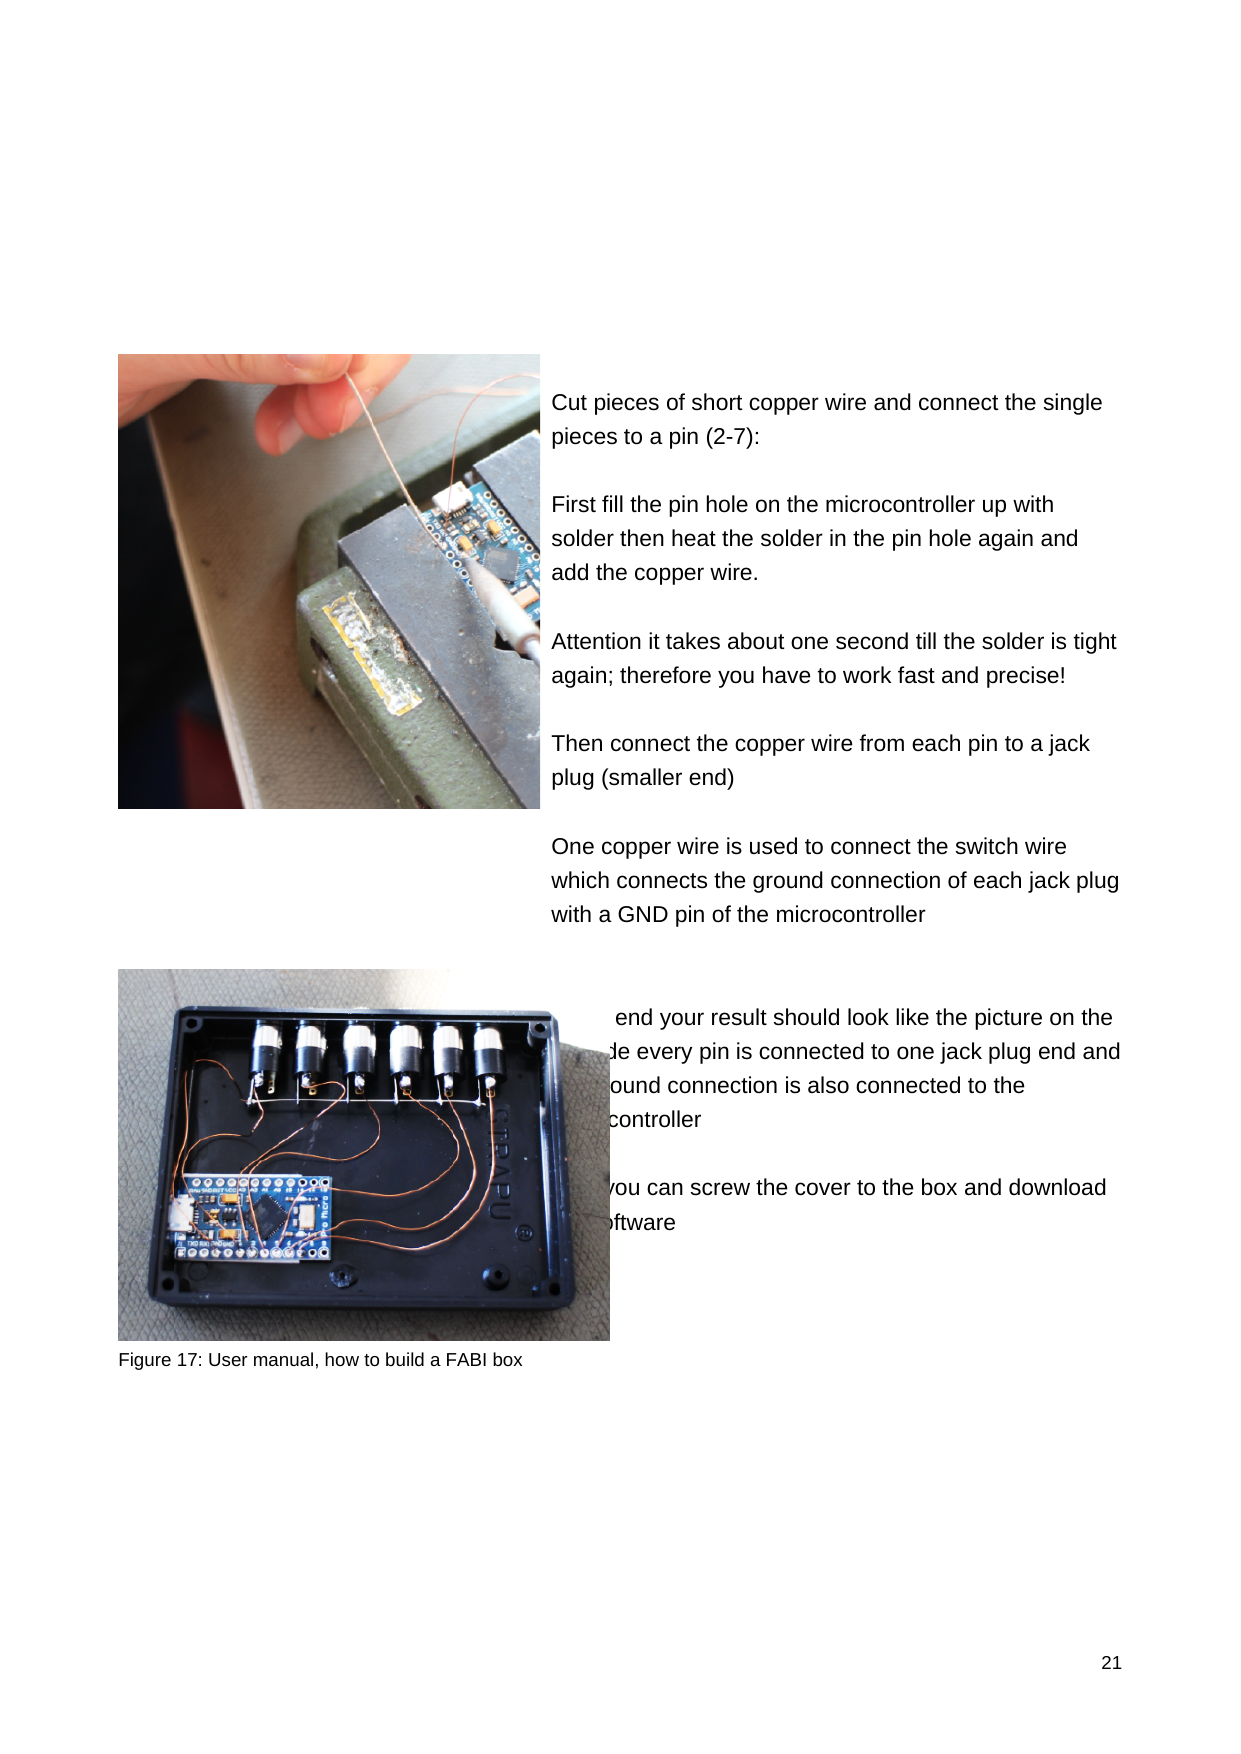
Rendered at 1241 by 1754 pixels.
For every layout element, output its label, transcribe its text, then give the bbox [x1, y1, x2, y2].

table_cell Cut pieces of short copper wire and connect the single pieces to a pin (2-7): First fill the pin hole on the microcontroller up with solder then heat the solder in the pin hole again and add the copper wire. Attention it takes about one second till the solder is tight again; therefore you have to work fast and precise! Then connect the copper wire from each pin to a jack plug (smaller end) One copper wire is used to connect the switch wire which connects the ground connection of each jack plug with a GND pin of the microcontroller [540, 354, 1133, 969]
text Figure 17: User manual, how to build a FABI box [118, 1349, 1122, 1371]
table_cell [107, 969, 540, 1349]
table_cell [107, 354, 540, 969]
table_cell In the end your result should look like the picture on the left side every pin is connected to one jack plug end and the ground connection is also connected to the microcontroller Now you can screw the cover to the box and download the software [540, 969, 1133, 1349]
picture [118, 969, 610, 1341]
